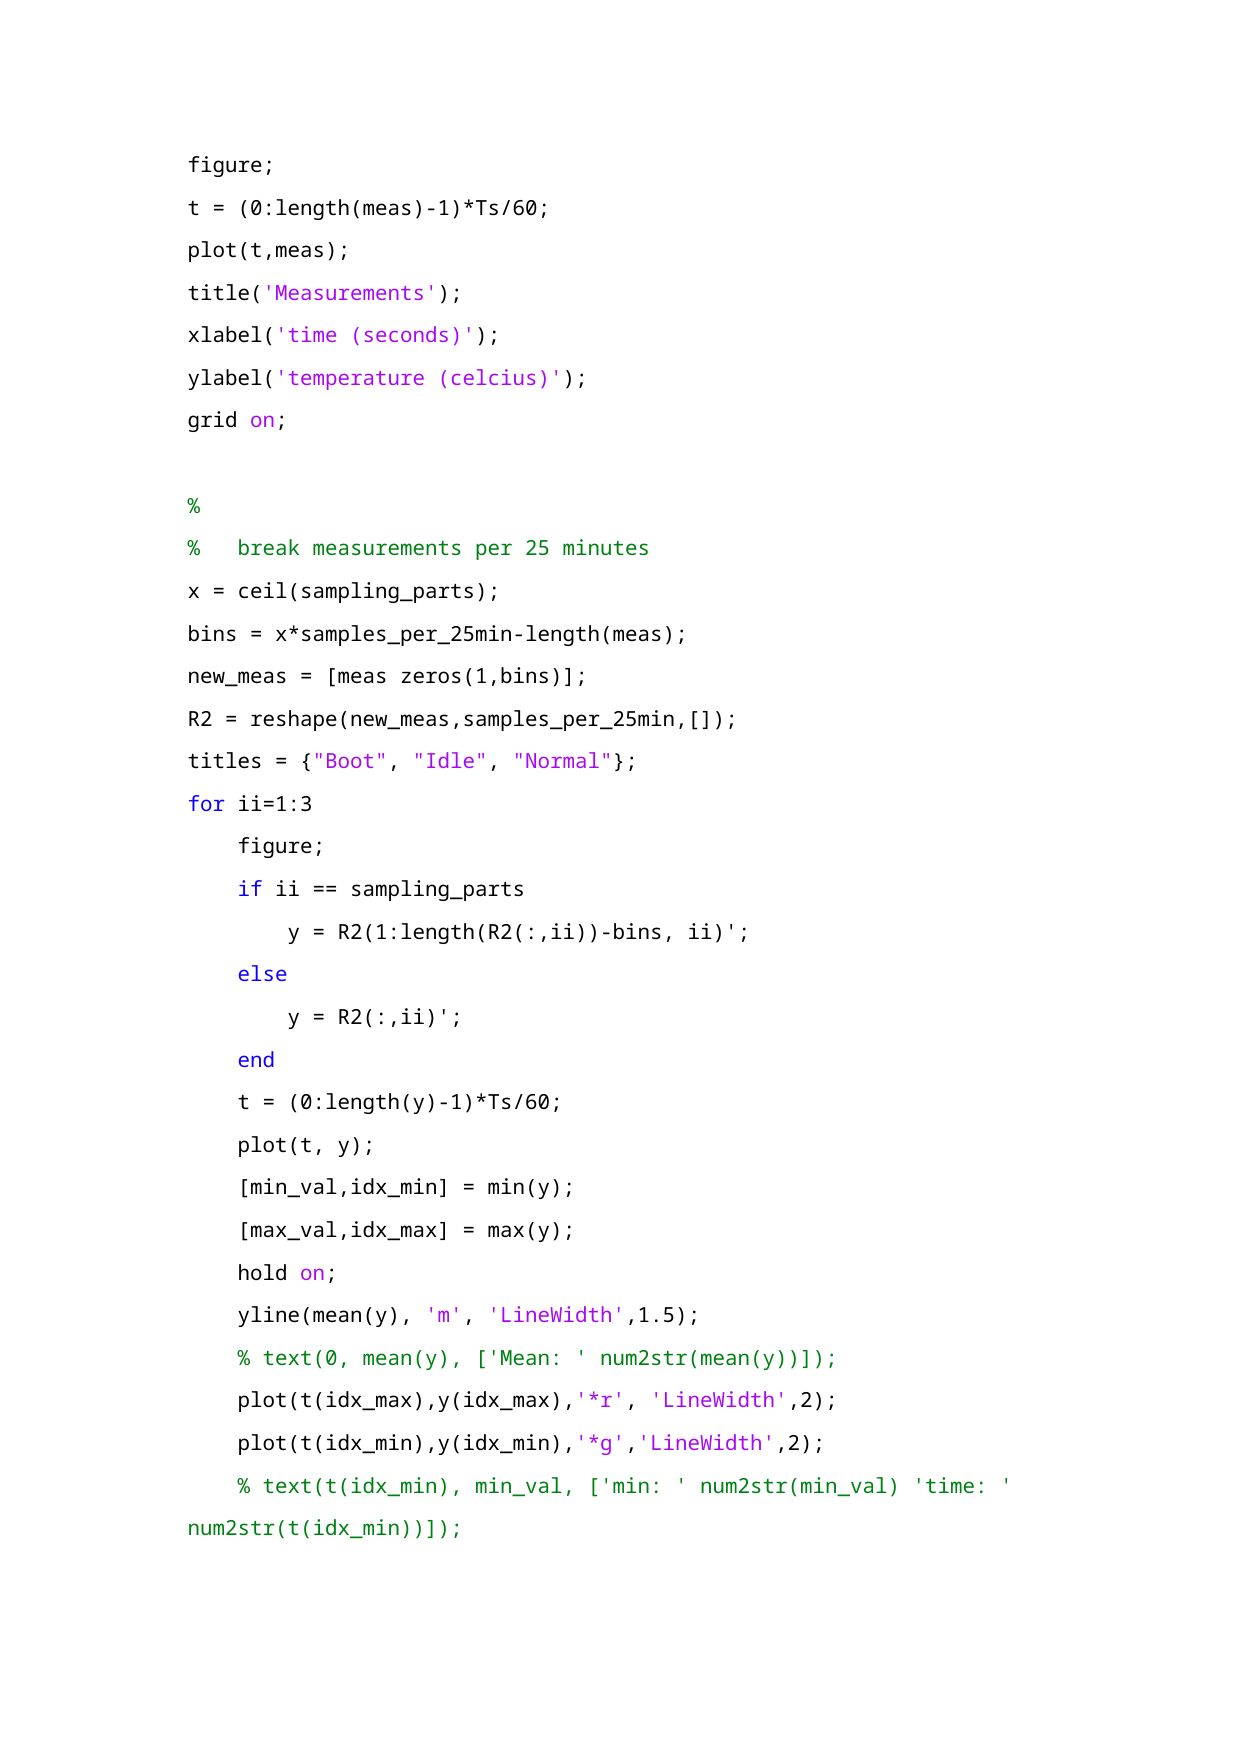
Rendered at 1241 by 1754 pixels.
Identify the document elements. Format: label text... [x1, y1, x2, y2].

text yline(mean(y), 'm', 'LineWidth',1.5); [187, 1300, 1053, 1329]
text plot(t,meas); [187, 235, 1053, 264]
text x = ceil(sampling_parts); [187, 576, 1053, 604]
text plot(t(idx_max),y(idx_max),'*r', 'LineWidth',2); [187, 1386, 1053, 1414]
text end [187, 1045, 1053, 1073]
text grid on; [187, 406, 1053, 434]
text y = R2(:,ii)'; [187, 1002, 1053, 1031]
text hold on; [187, 1258, 1053, 1286]
text R2 = reshape(new_meas,samples_per_25min,[]); [187, 704, 1053, 732]
text % break measurements per 25 minutes [187, 533, 1053, 562]
text % text(0, mean(y), ['Mean: ' num2str(mean(y))]); [187, 1343, 1053, 1371]
text plot(t(idx_min),y(idx_min),'*g','LineWidth',2); [187, 1428, 1053, 1457]
text [min_val,idx_min] = min(y); [187, 1172, 1053, 1201]
text t = (0:length(y)-1)*Ts/60; [187, 1087, 1053, 1116]
text bins = x*samples_per_25min-length(meas); [187, 619, 1053, 647]
text for ii=1:3 [187, 789, 1053, 817]
text xlabel('time (seconds)'); [187, 320, 1053, 349]
text title('Measurements'); [187, 278, 1053, 306]
text t = (0:length(meas)-1)*Ts/60; [187, 193, 1053, 221]
text plot(t, y); [187, 1130, 1053, 1158]
text ylabel('temperature (celcius)'); [187, 363, 1053, 391]
text new_meas = [meas zeros(1,bins)]; [187, 661, 1053, 690]
text if ii == sampling_parts [187, 874, 1053, 903]
text % text(t(idx_min), min_val, ['min: ' num2str(min_val) 'time: ' num2str(t(idx_min))]); [187, 1471, 1053, 1542]
text figure; [187, 150, 1053, 178]
text [max_val,idx_max] = max(y); [187, 1215, 1053, 1243]
text titles = {"Boot", "Idle", "Normal"}; [187, 746, 1053, 775]
text y = R2(1:length(R2(:,ii))-bins, ii)'; [187, 917, 1053, 945]
text else [187, 959, 1053, 988]
text figure; [187, 832, 1053, 860]
text % [187, 491, 1053, 519]
